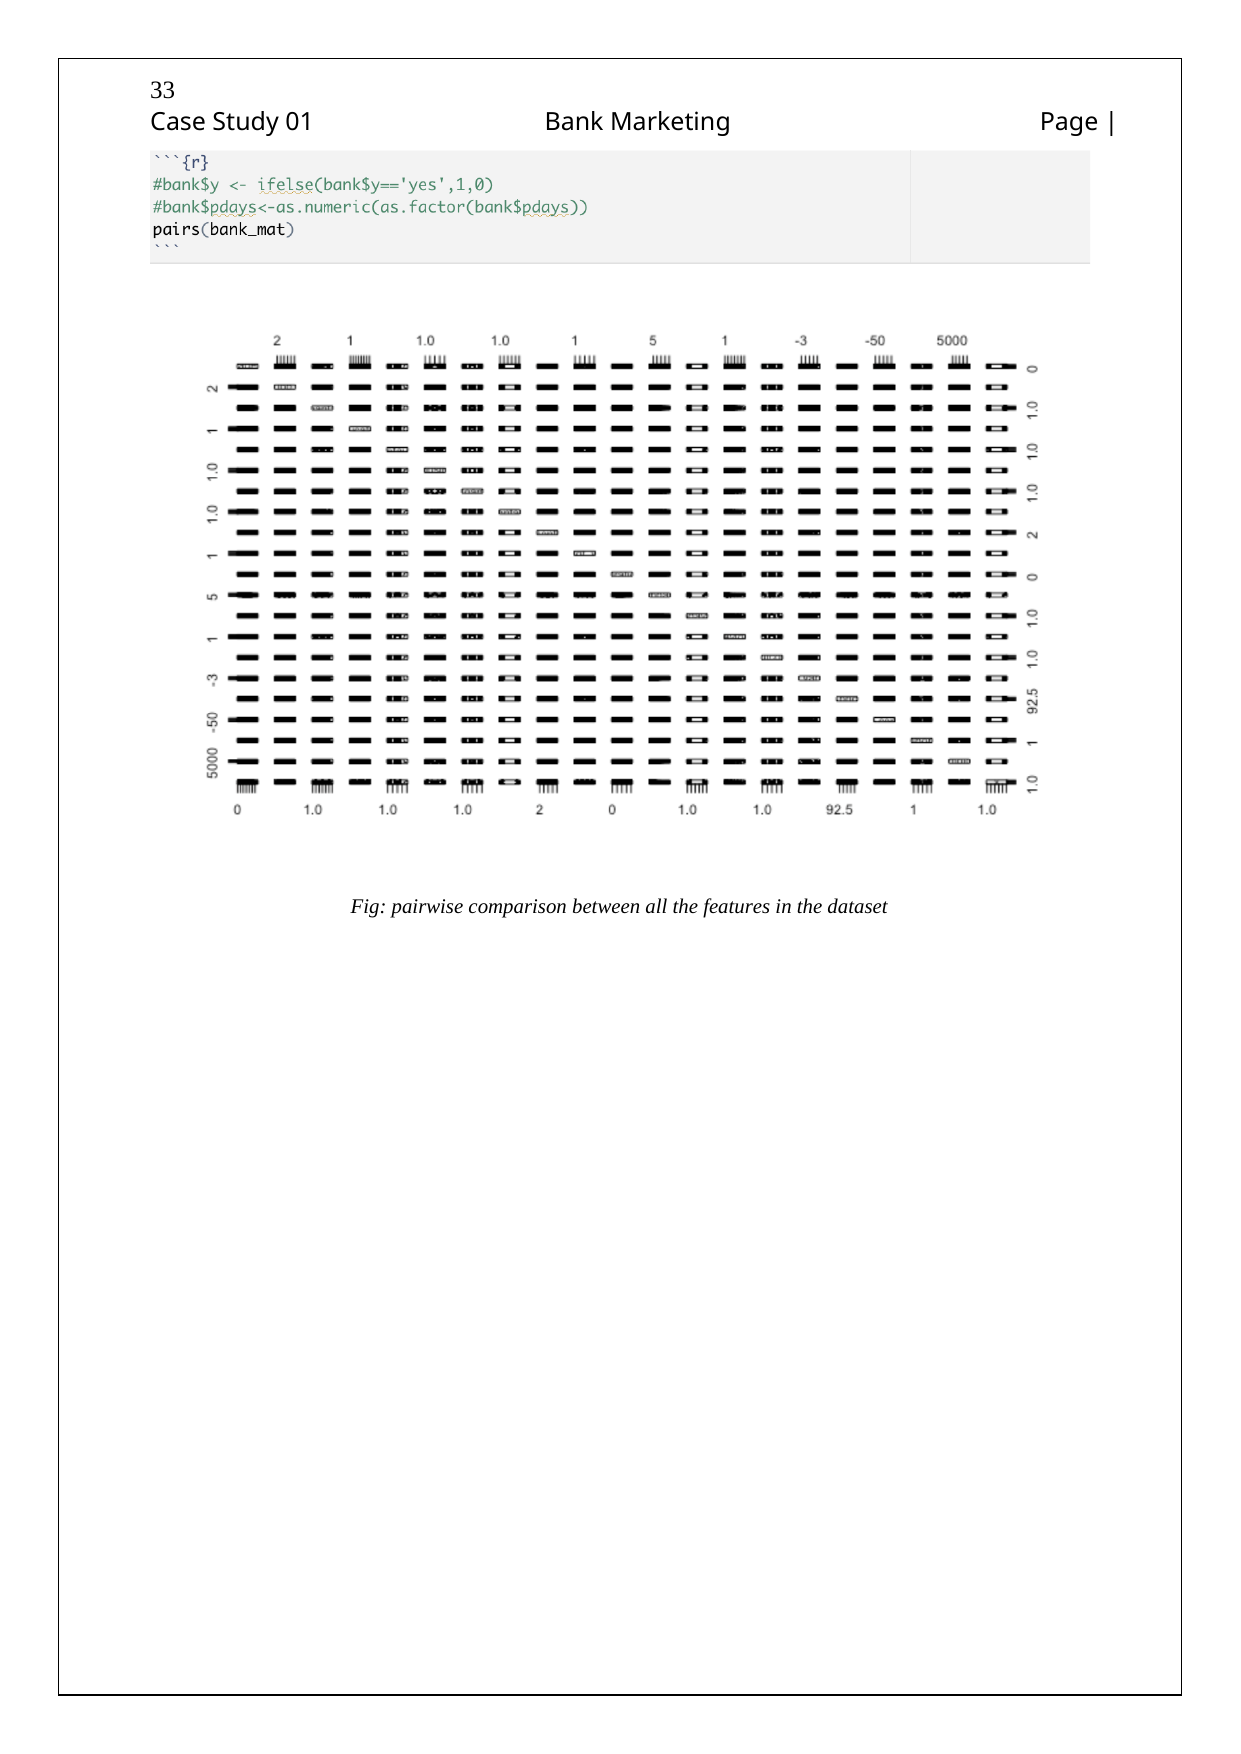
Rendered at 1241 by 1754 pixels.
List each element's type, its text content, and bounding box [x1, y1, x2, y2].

picture [150, 150, 1091, 855]
text Fig: pairwise comparison between all the features in the dataset [150, 893, 1090, 918]
